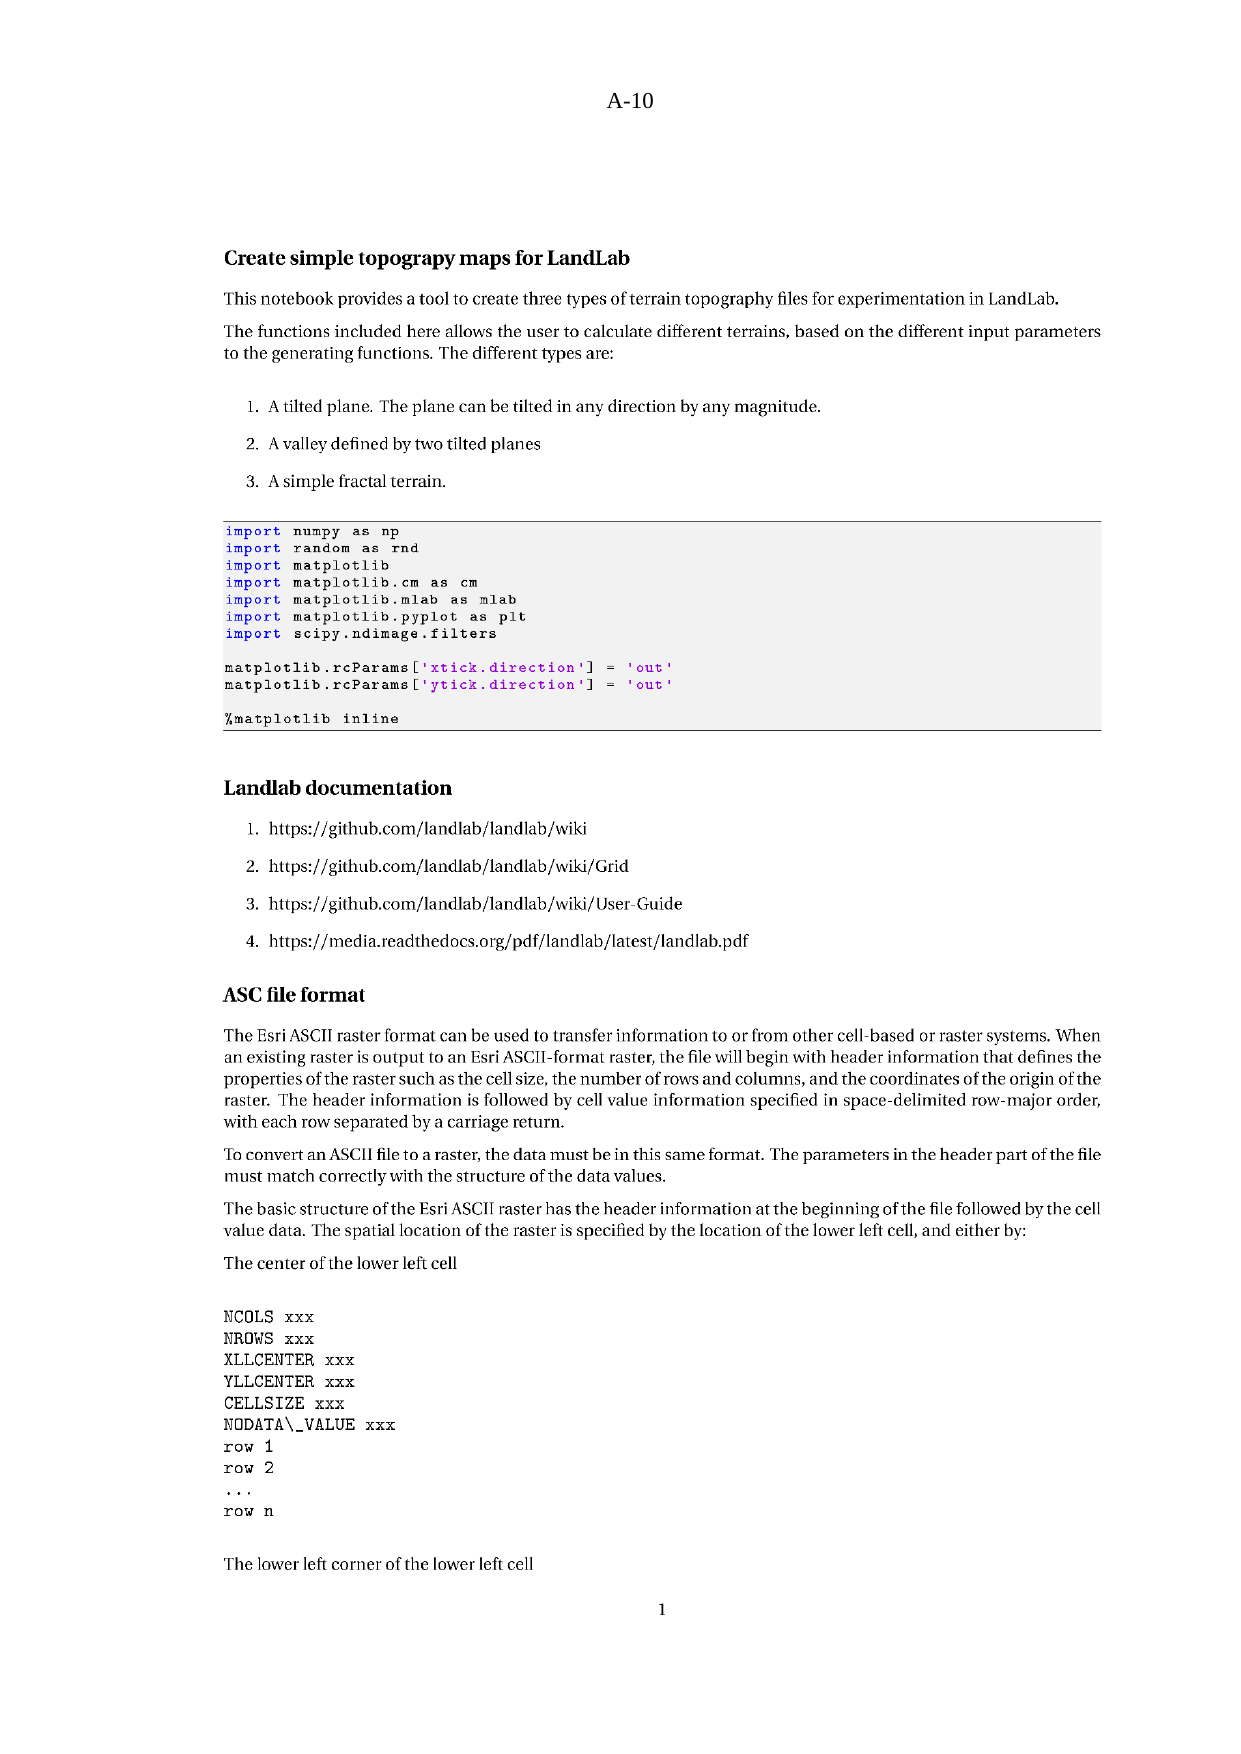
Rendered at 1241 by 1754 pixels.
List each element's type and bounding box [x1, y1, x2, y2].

picture [126, 150, 1198, 1666]
